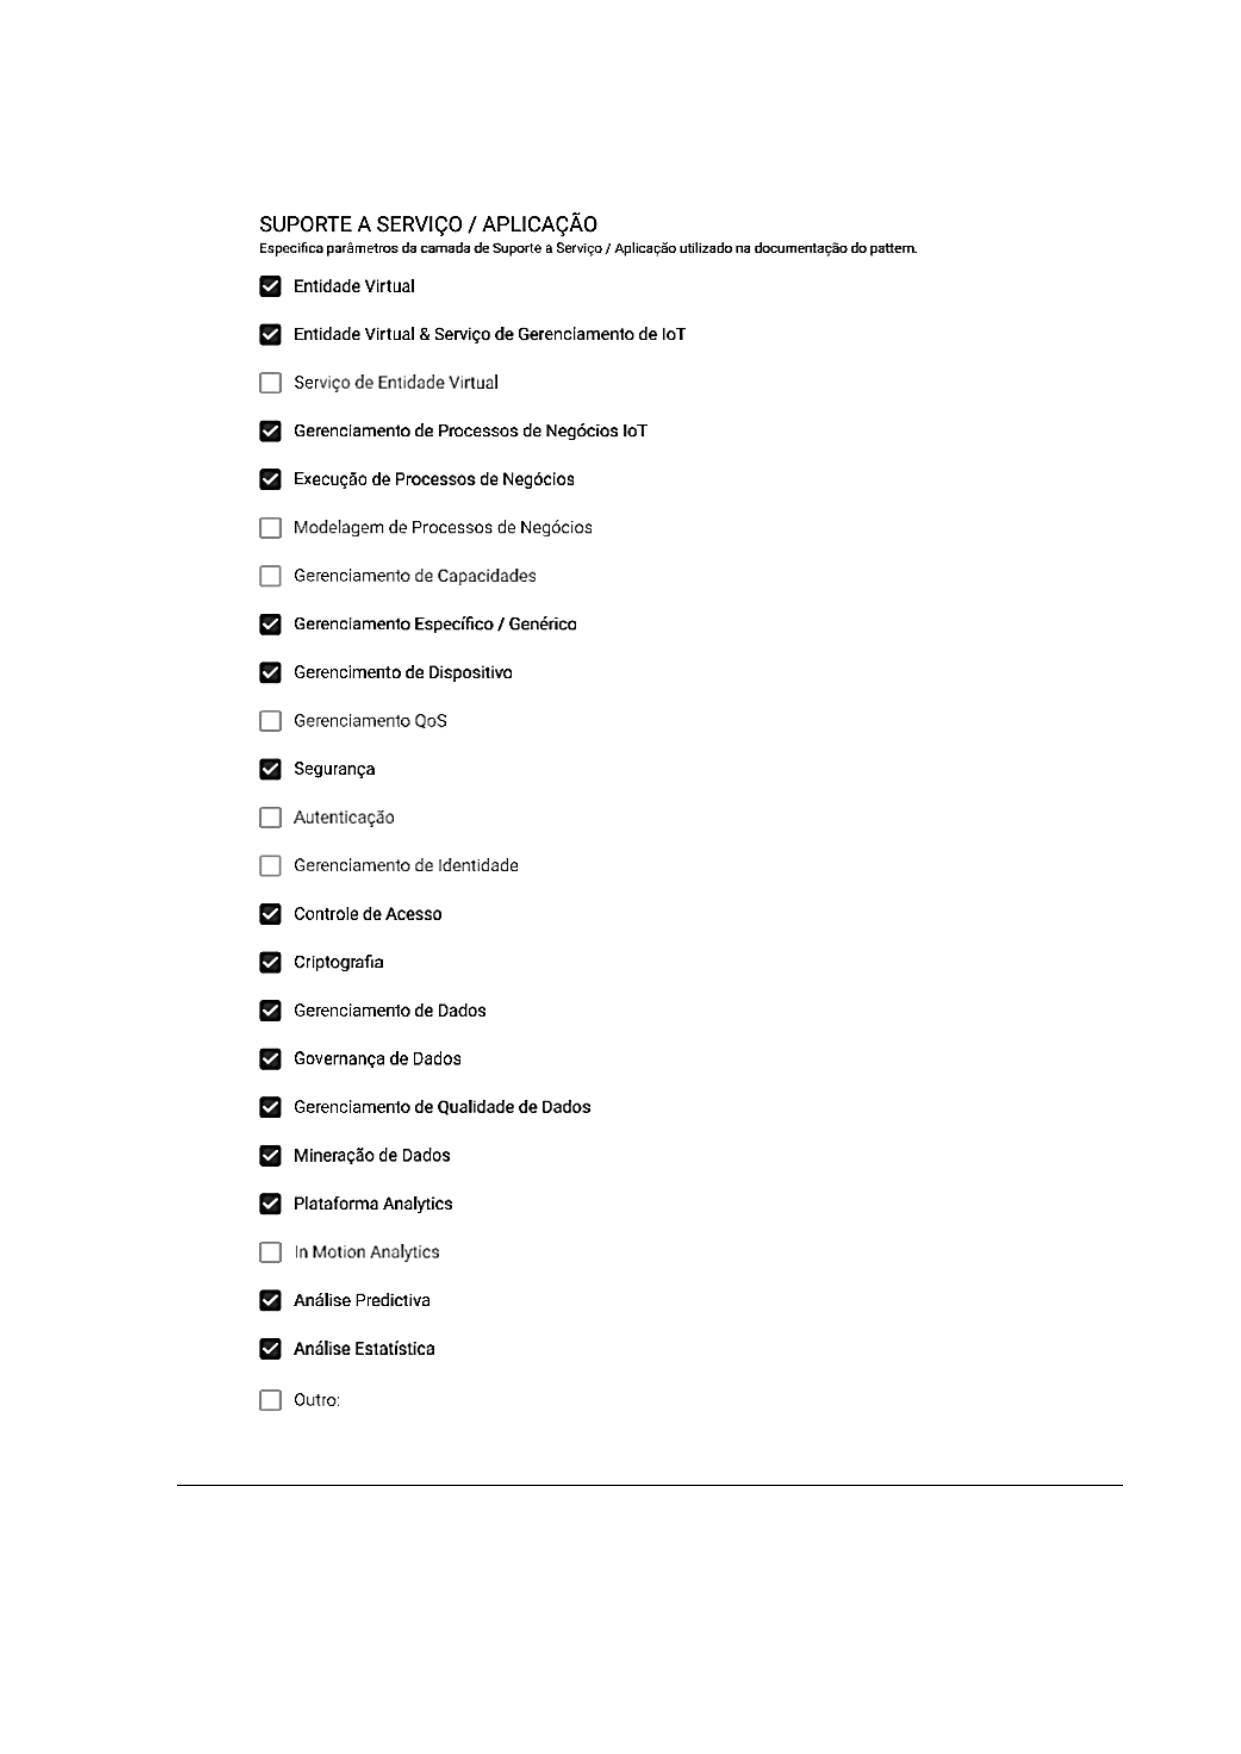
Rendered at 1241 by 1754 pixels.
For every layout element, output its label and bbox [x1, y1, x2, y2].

picture [177, 147, 1123, 1486]
